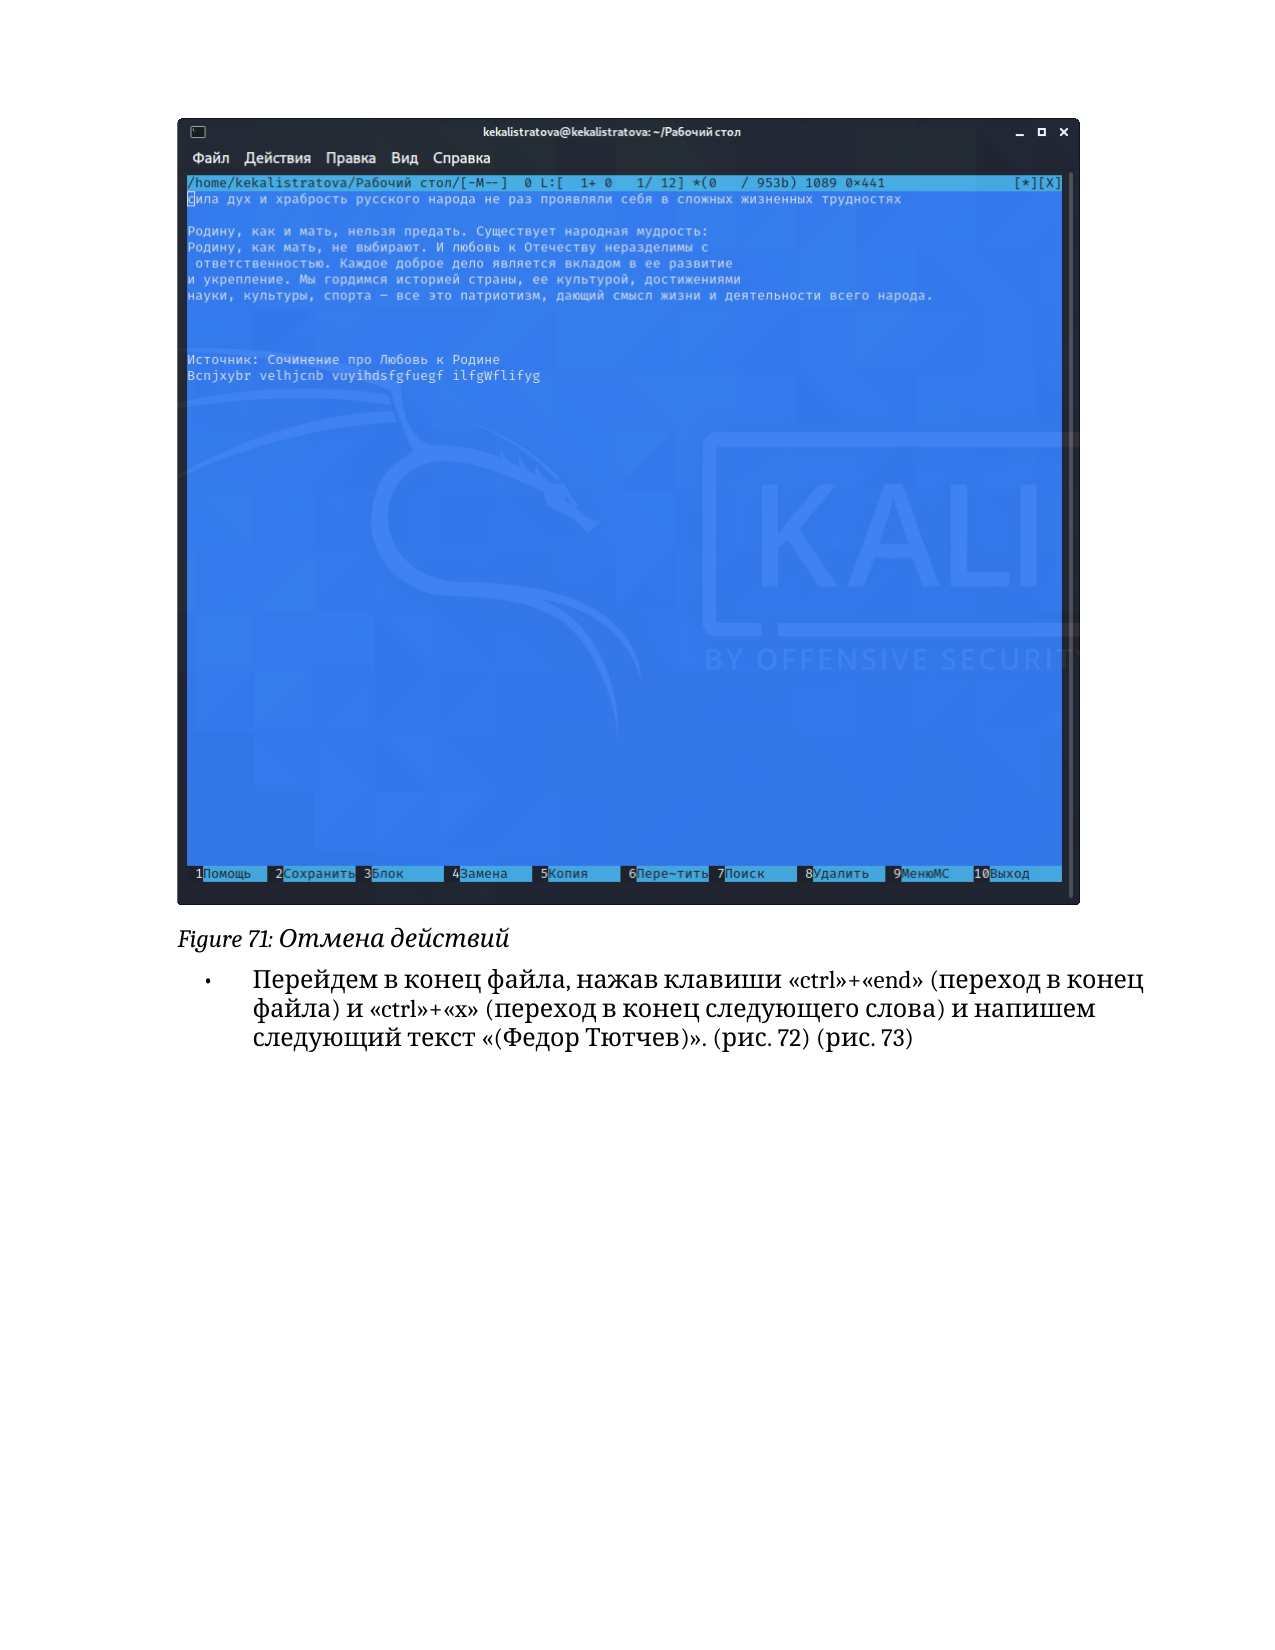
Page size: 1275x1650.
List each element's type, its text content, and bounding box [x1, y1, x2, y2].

list Перейдем в конец файла, нажав клавиши «ctrl»+«end» (переход в конец файла) и «ctrl»+«x» (переход в конец следующего слова) и напишем следующий текст «(Федор Тютчев)». (рис. 72) (рис. 73) [202, 966, 1186, 1053]
picture [177, 118, 1080, 905]
text Figure 71: Отмена действий [177, 925, 1186, 954]
